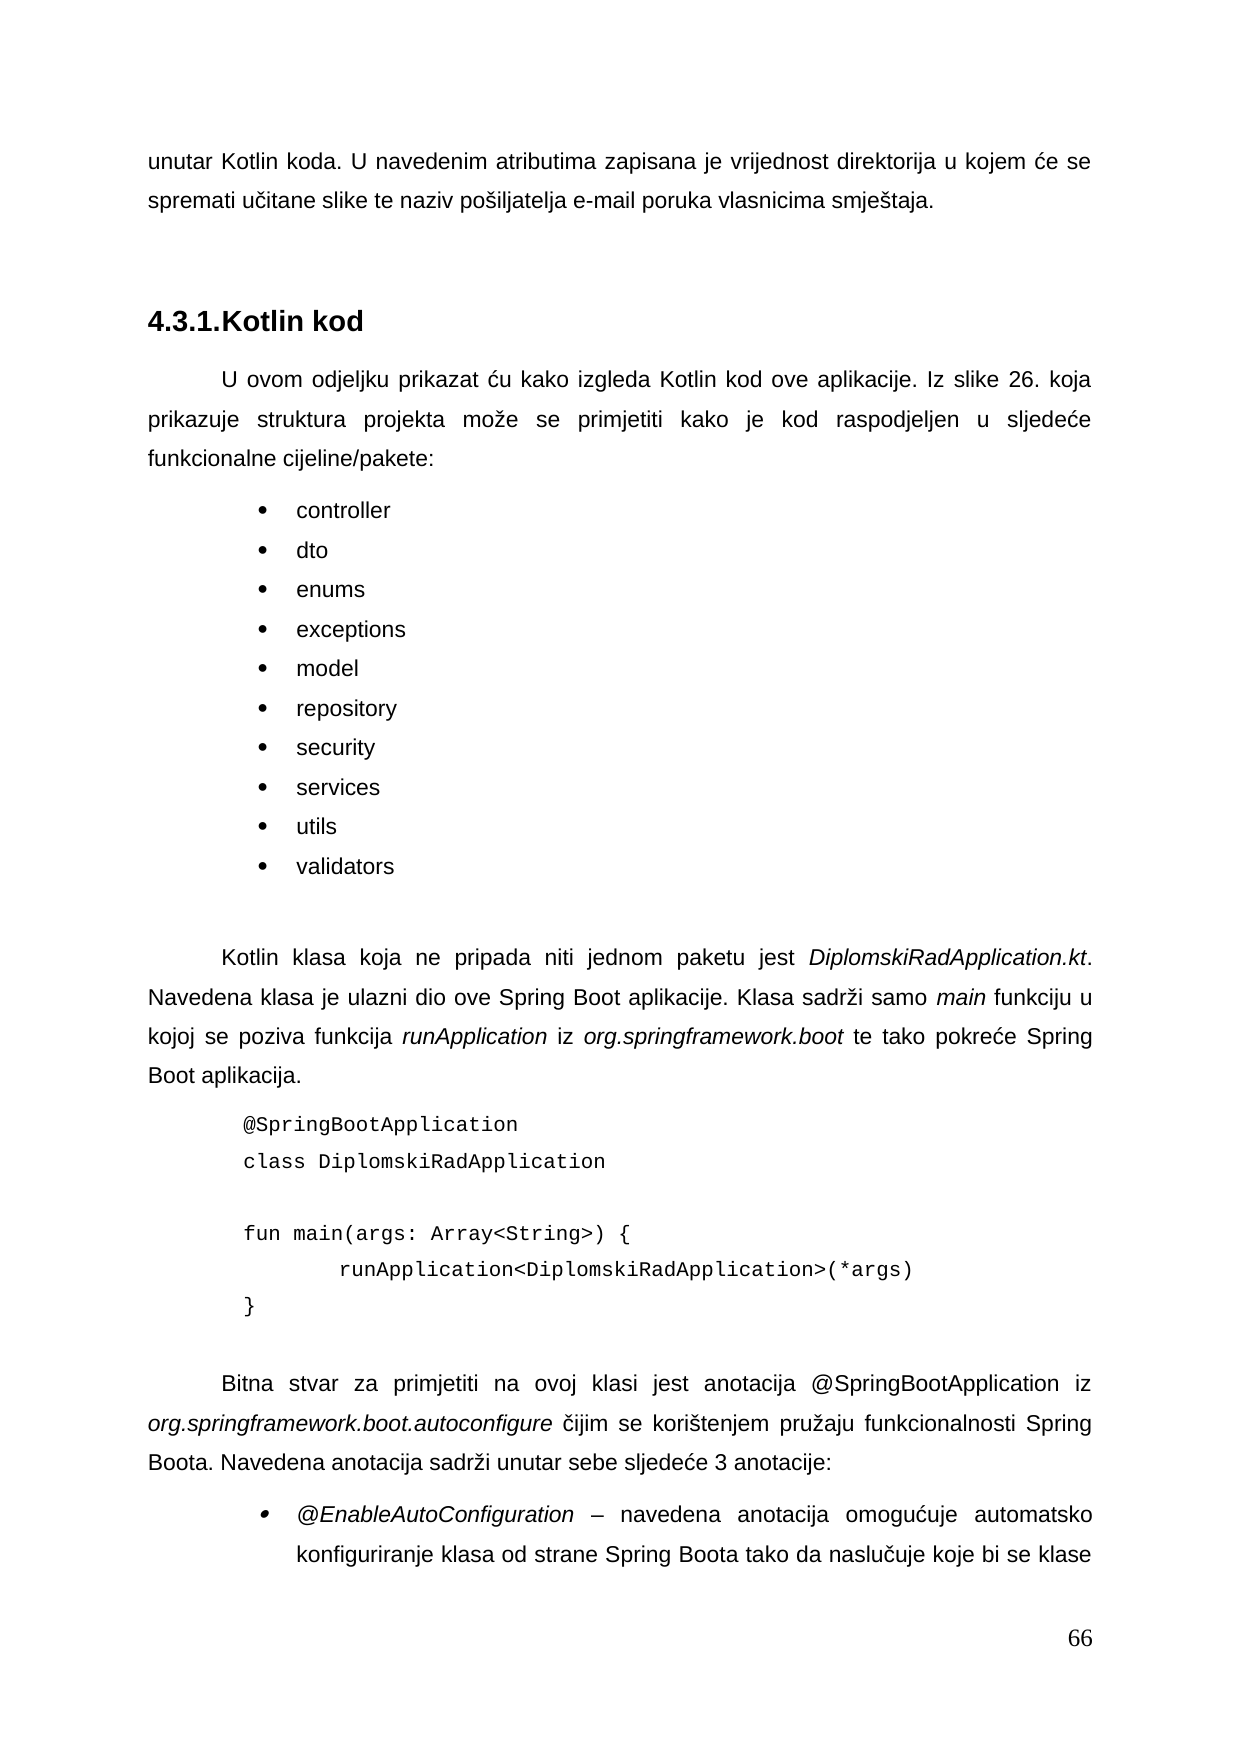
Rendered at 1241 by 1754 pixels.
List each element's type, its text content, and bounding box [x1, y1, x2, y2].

text @SpringBootApplication [148, 1114, 1093, 1138]
list dto [259, 537, 1093, 563]
list model [259, 655, 1093, 682]
text Bitna stvar za primjetiti na ovoj klasi jest anotacija @SpringBootApplication iz org.springframework.boot.autoconfigure čijim se korištenjem pružaju funkcionalnosti Spring Boota. Navedena anotacija sadrži unutar sebe sljedeće 3 anotacije: [148, 1370, 1093, 1476]
list exceptions [259, 616, 1093, 642]
text Kotlin kod [148, 303, 1093, 337]
text Kotlin klasa koja ne pripada niti jednom paketu jest DiplomskiRadApplication.kt. Navedena klasa je ulazni dio ove Spring Boot aplikacije. Klasa sadrži samo main funkciju u kojoj se poziva funkcija runApplication iz org.springframework.boot te tako pokreće Spring Boot aplikacija. [148, 944, 1093, 1089]
text fun main(args: Array<String>) { [148, 1223, 1093, 1247]
list repository [259, 695, 1093, 721]
list services [259, 774, 1093, 800]
text } [148, 1295, 1093, 1319]
text runApplication<DiplomskiRadApplication>(*args) [148, 1259, 1093, 1283]
list security [259, 734, 1093, 761]
list validators [259, 853, 1093, 879]
list utils [259, 813, 1093, 839]
list controller [259, 497, 1093, 524]
text class DiplomskiRadApplication [148, 1151, 1093, 1174]
list enums [259, 576, 1093, 603]
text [148, 148, 1093, 213]
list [259, 1501, 1093, 1567]
text U ovom odjeljku prikazat ću kako izgleda Kotlin kod ove aplikacije. Iz slike 26. koja prikazuje struktura projekta može se primjetiti kako je kod raspodjeljen u sljedeće funkcionalne cijeline/pakete: [148, 366, 1093, 472]
